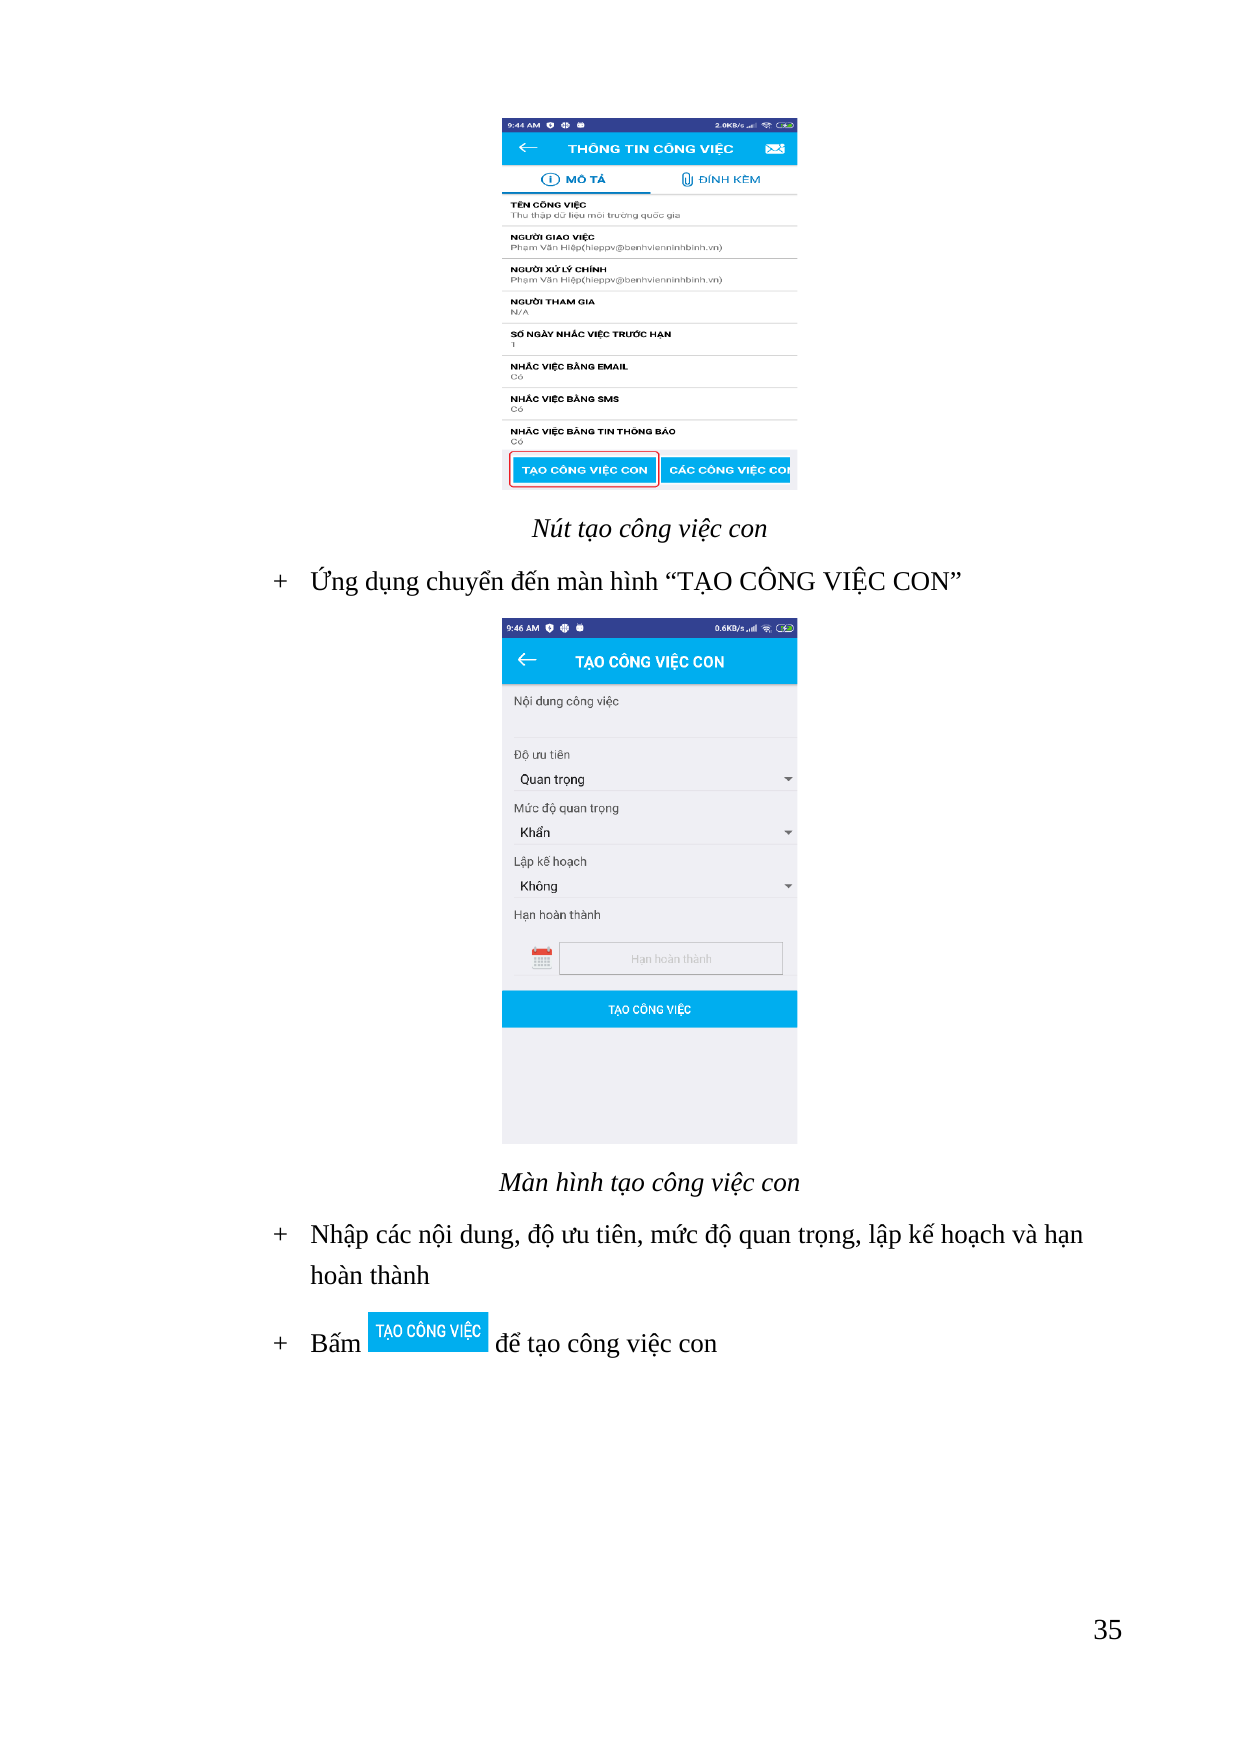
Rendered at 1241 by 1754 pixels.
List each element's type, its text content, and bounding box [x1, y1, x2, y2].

picture [502, 166, 798, 490]
list Bấm để tạo công việc con [273, 1312, 1122, 1358]
picture [502, 618, 798, 637]
picture [502, 1028, 798, 1144]
text Màn hình tạo công việc con [177, 1166, 1122, 1197]
picture [586, 657, 592, 665]
text Nút tạo công việc con [177, 512, 1122, 543]
list Ứng dụng chuyển đến màn hình “TẠO CÔNG VIỆC CON” [273, 565, 1122, 596]
picture [770, 144, 784, 153]
picture [502, 685, 798, 990]
picture [465, 1323, 471, 1331]
picture [635, 657, 639, 667]
list Nhập các nội dung, độ ưu tiên, mức độ quan trọng, lập kế hoạch và hạn hoàn thành [273, 1219, 1122, 1290]
picture [502, 118, 798, 132]
picture [672, 657, 677, 669]
